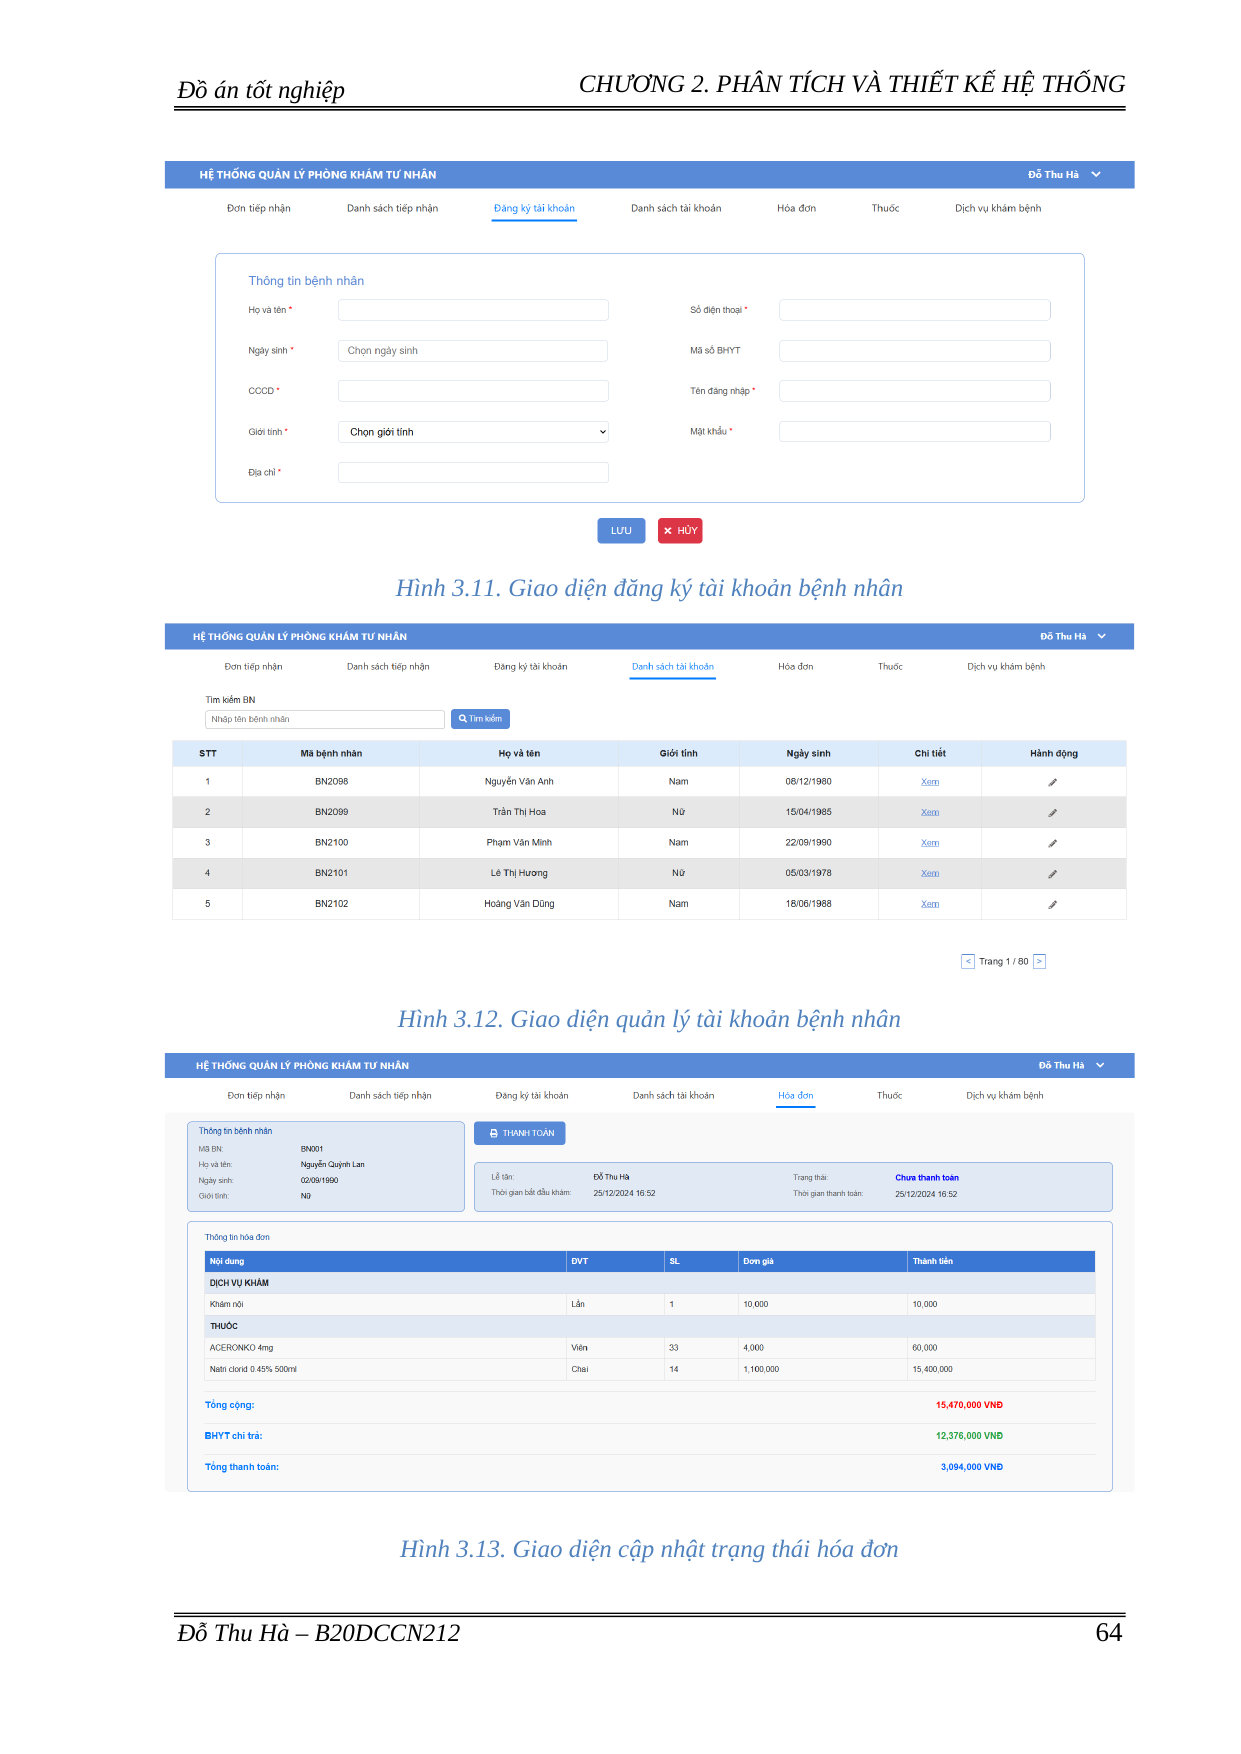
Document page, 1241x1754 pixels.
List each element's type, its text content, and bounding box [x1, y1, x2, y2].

picture [164, 622, 1135, 980]
text Hình 3.11. Giao diện đăng ký tài khoản bệnh nhân [165, 573, 1134, 602]
text Hình 3.13. Giao diện cập nhật trạng thái hóa đơn [165, 1534, 1134, 1562]
picture [164, 161, 1135, 549]
text Hình 3.12. Giao diện quản lý tài khoản bệnh nhân [165, 1004, 1134, 1033]
picture [164, 1053, 1135, 1509]
